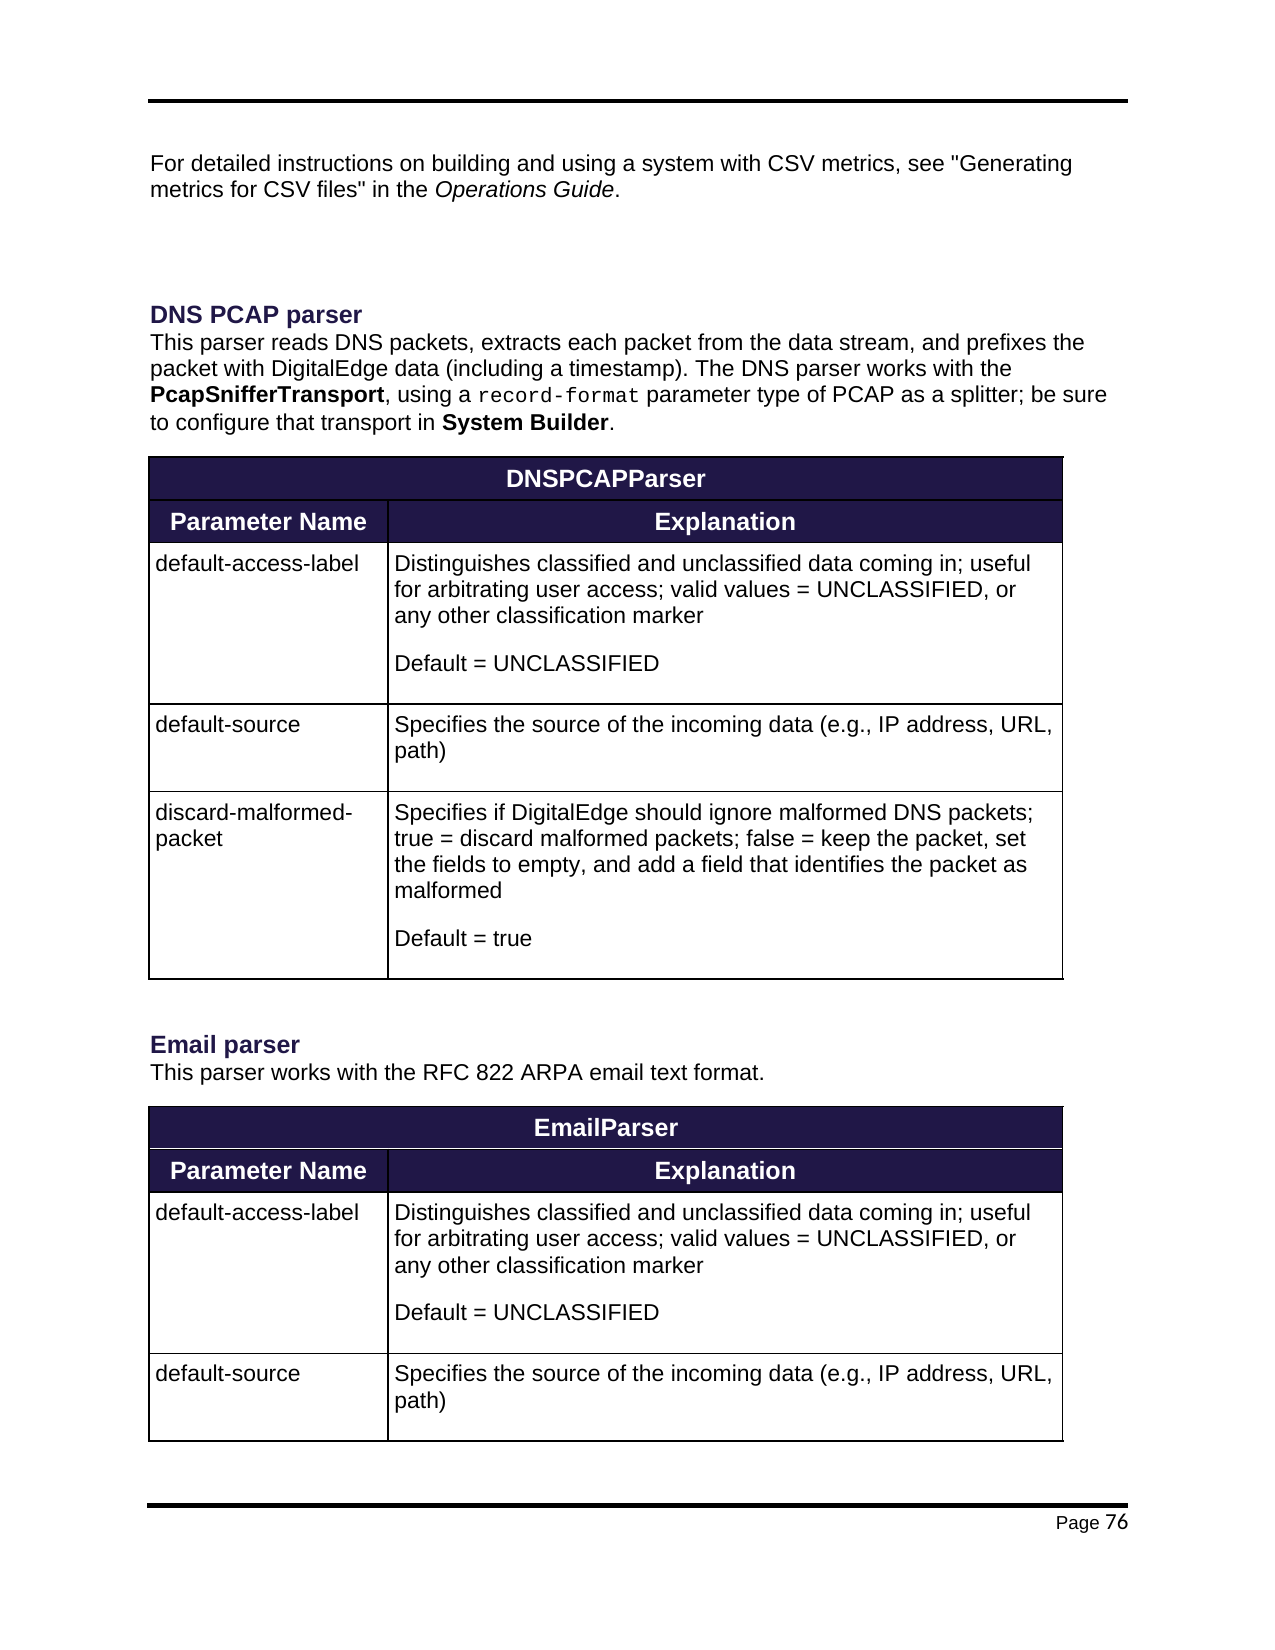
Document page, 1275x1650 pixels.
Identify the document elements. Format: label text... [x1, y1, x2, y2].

table_cell discard-malformed-packet [150, 792, 387, 978]
table_cell Specifies the source of the incoming data (e.g., IP address, URL, path) [389, 705, 1062, 791]
table_cell Explanation [389, 501, 1062, 542]
subtitle DNS PCAP parser [150, 300, 1125, 329]
table_cell default-access-label [150, 543, 387, 703]
table_cell Parameter Name [150, 1150, 387, 1191]
table_cell default-access-label [150, 1193, 387, 1352]
table_cell Parameter Name [150, 501, 387, 542]
table_header EmailParser [150, 1107, 1062, 1148]
subtitle Email parser [150, 1030, 1125, 1058]
text This parser reads DNS packets, extracts each packet from the data stream, and prefixes the packet with DigitalEdge data (including a timestamp). The DNS parser works with the PcapSnifferTransport, using a record-format parameter type of PCAP as a splitter; be sure to configure that transport in System Builder. [150, 329, 1125, 435]
table_cell Specifies the source of the incoming data (e.g., IP address, URL, path) [389, 1354, 1062, 1440]
table_cell Explanation [389, 1150, 1062, 1191]
table_cell default-source [150, 705, 387, 791]
table_header DNSPCAPParser [150, 458, 1062, 499]
table_cell default-source [150, 1354, 387, 1440]
text This parser works with the RFC 822 ARPA email text format. [150, 1058, 1125, 1085]
table_cell Specifies if DigitalEdge should ignore malformed DNS packets; true = discard malformed packets; false = keep the packet, set the fields to empty, and add a field that identifies the packet as malformed Default = true [389, 792, 1062, 978]
text For detailed instructions on building and using a system with CSV metrics, see "Generating metrics for CSV files" in the Operations Guide. [150, 150, 1125, 203]
